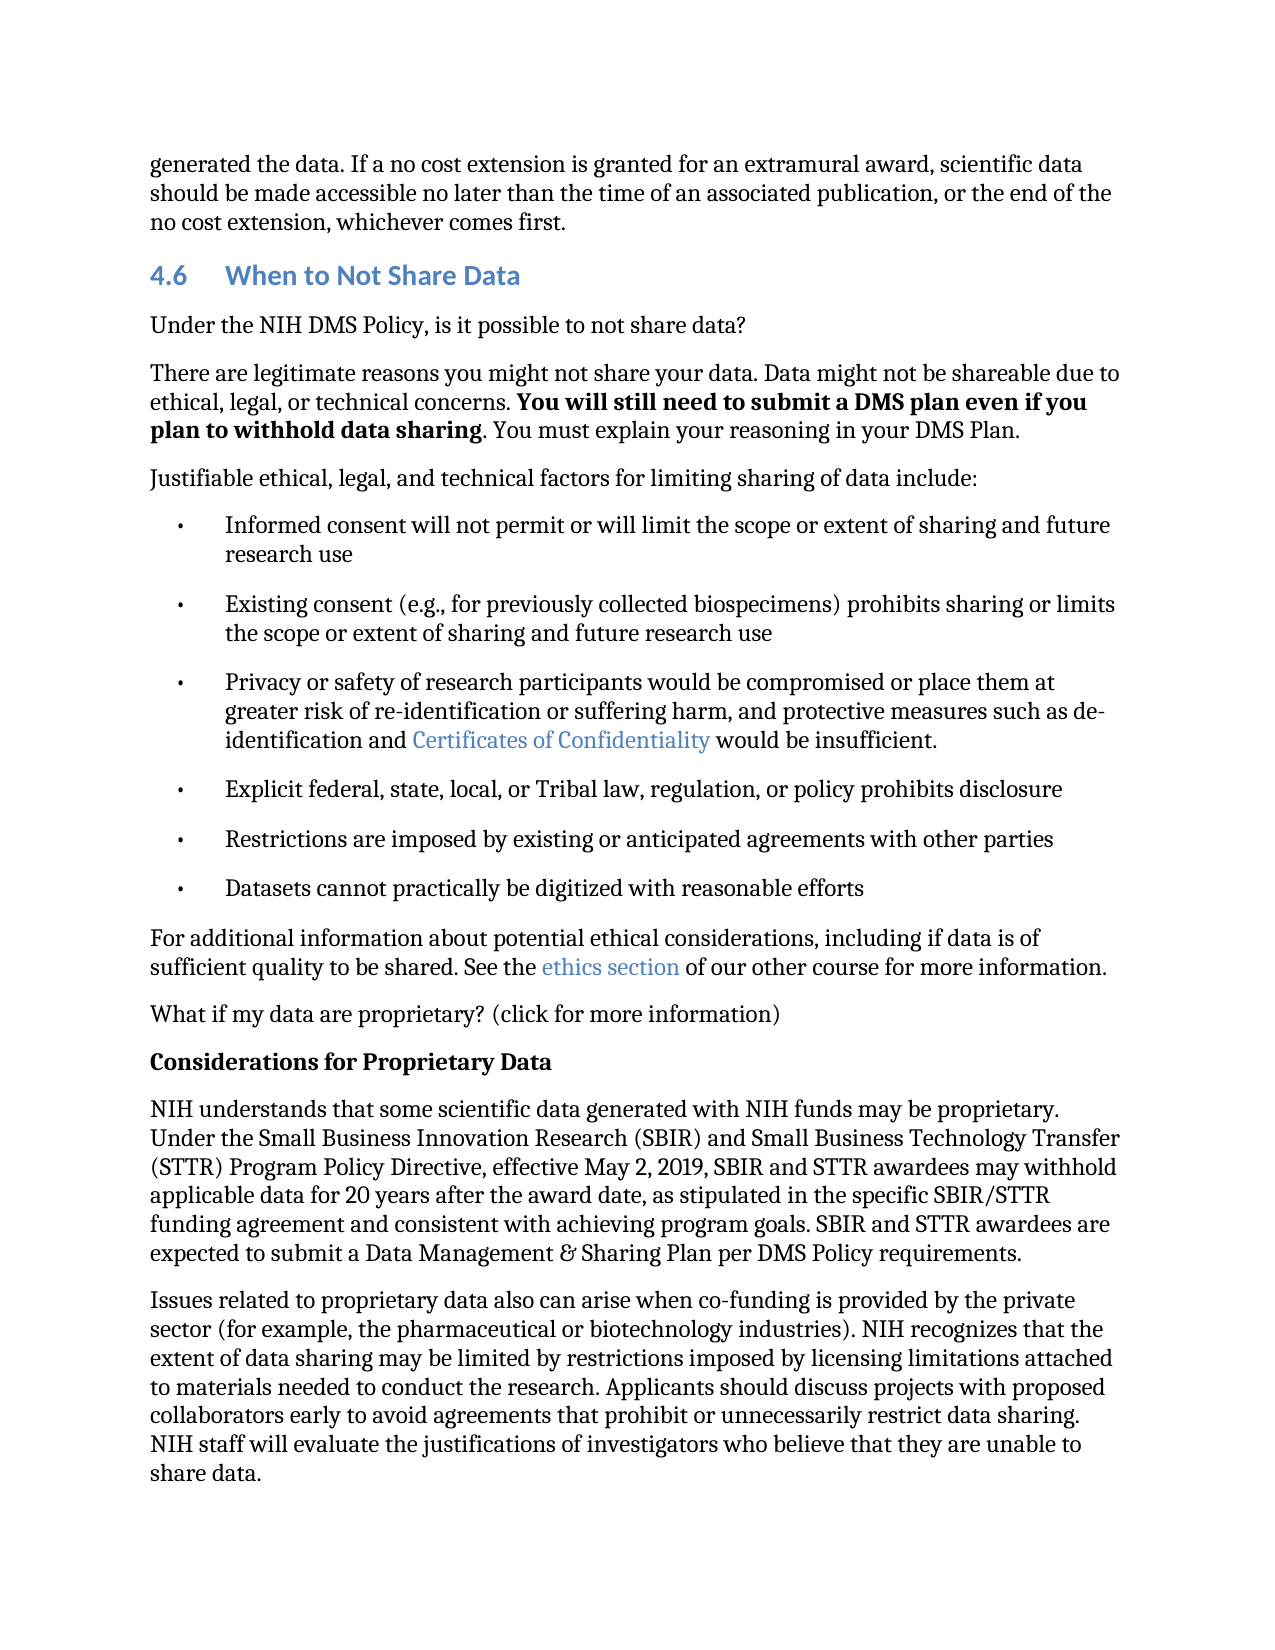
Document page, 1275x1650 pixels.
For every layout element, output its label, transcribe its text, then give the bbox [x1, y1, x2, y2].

text What if my data are proprietary? (click for more information) [150, 1000, 1125, 1029]
text NIH understands that some scientific data generated with NIH funds may be proprietary. Under the Small Business Innovation Research (SBIR) and Small Business Technology Transfer (STTR) Program Policy Directive, effective May 2, 2019, SBIR and STTR awardees may withhold applicable data for 20 years after the award date, as stipulated in the specific SBIR/STTR funding agreement and consistent with achieving program goals. SBIR and STTR awardees are expected to submit a Data Management & Sharing Plan per DMS Policy requirements. [150, 1095, 1125, 1268]
list Existing consent (e.g., for previously collected biospecimens) prohibits sharing or limits the scope or extent of sharing and future research use [175, 590, 1125, 647]
list Informed consent will not permit or will limit the scope or extent of sharing and future research use [175, 511, 1125, 569]
list Privacy or safety of research participants would be compromised or place them at greater risk of re-identification or suffering harm, and protective measures such as de-identification and Certificates of Confidentiality would be insufficient. [175, 668, 1125, 754]
text There are legitimate reasons you might not share your data. Data might not be shareable due to ethical, legal, or technical concerns. You will still need to submit a DMS plan even if you plan to withhold data sharing. You must explain your reasoning in your DMS Plan. [150, 359, 1125, 445]
text Justifiable ethical, legal, and technical factors for limiting sharing of data include: [150, 464, 1125, 493]
text Issues related to proprietary data also can arise when co-funding is provided by the private sector (for example, the pharmaceutical or biotechnology industries). NIH recognizes that the extent of data sharing may be limited by restrictions imposed by licensing limitations attached to materials needed to conduct the research. Applicants should discuss projects with proposed collaborators early to avoid agreements that prohibit or unnecessarily restrict data sharing. NIH staff will evaluate the justifications of investigators who believe that they are unable to share data. [150, 1286, 1125, 1488]
text Considerations for Proprietary Data [150, 1048, 1125, 1076]
list Explicit federal, state, local, or Tribal law, regulation, or policy prohibits disclosure [175, 775, 1125, 804]
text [150, 150, 1125, 236]
text Under the NIH DMS Policy, is it possible to not share data? [150, 311, 1125, 340]
subtitle 4.6 When to Not Share Data [150, 257, 1125, 293]
text For additional information about potential ethical considerations, including if data is of sufficient quality to be shared. See the ethics section of our other course for more information. [150, 924, 1125, 981]
list Datasets cannot practically be digitized with reasonable efforts [175, 874, 1125, 903]
list Restrictions are imposed by existing or anticipated agreements with other parties [175, 825, 1125, 853]
